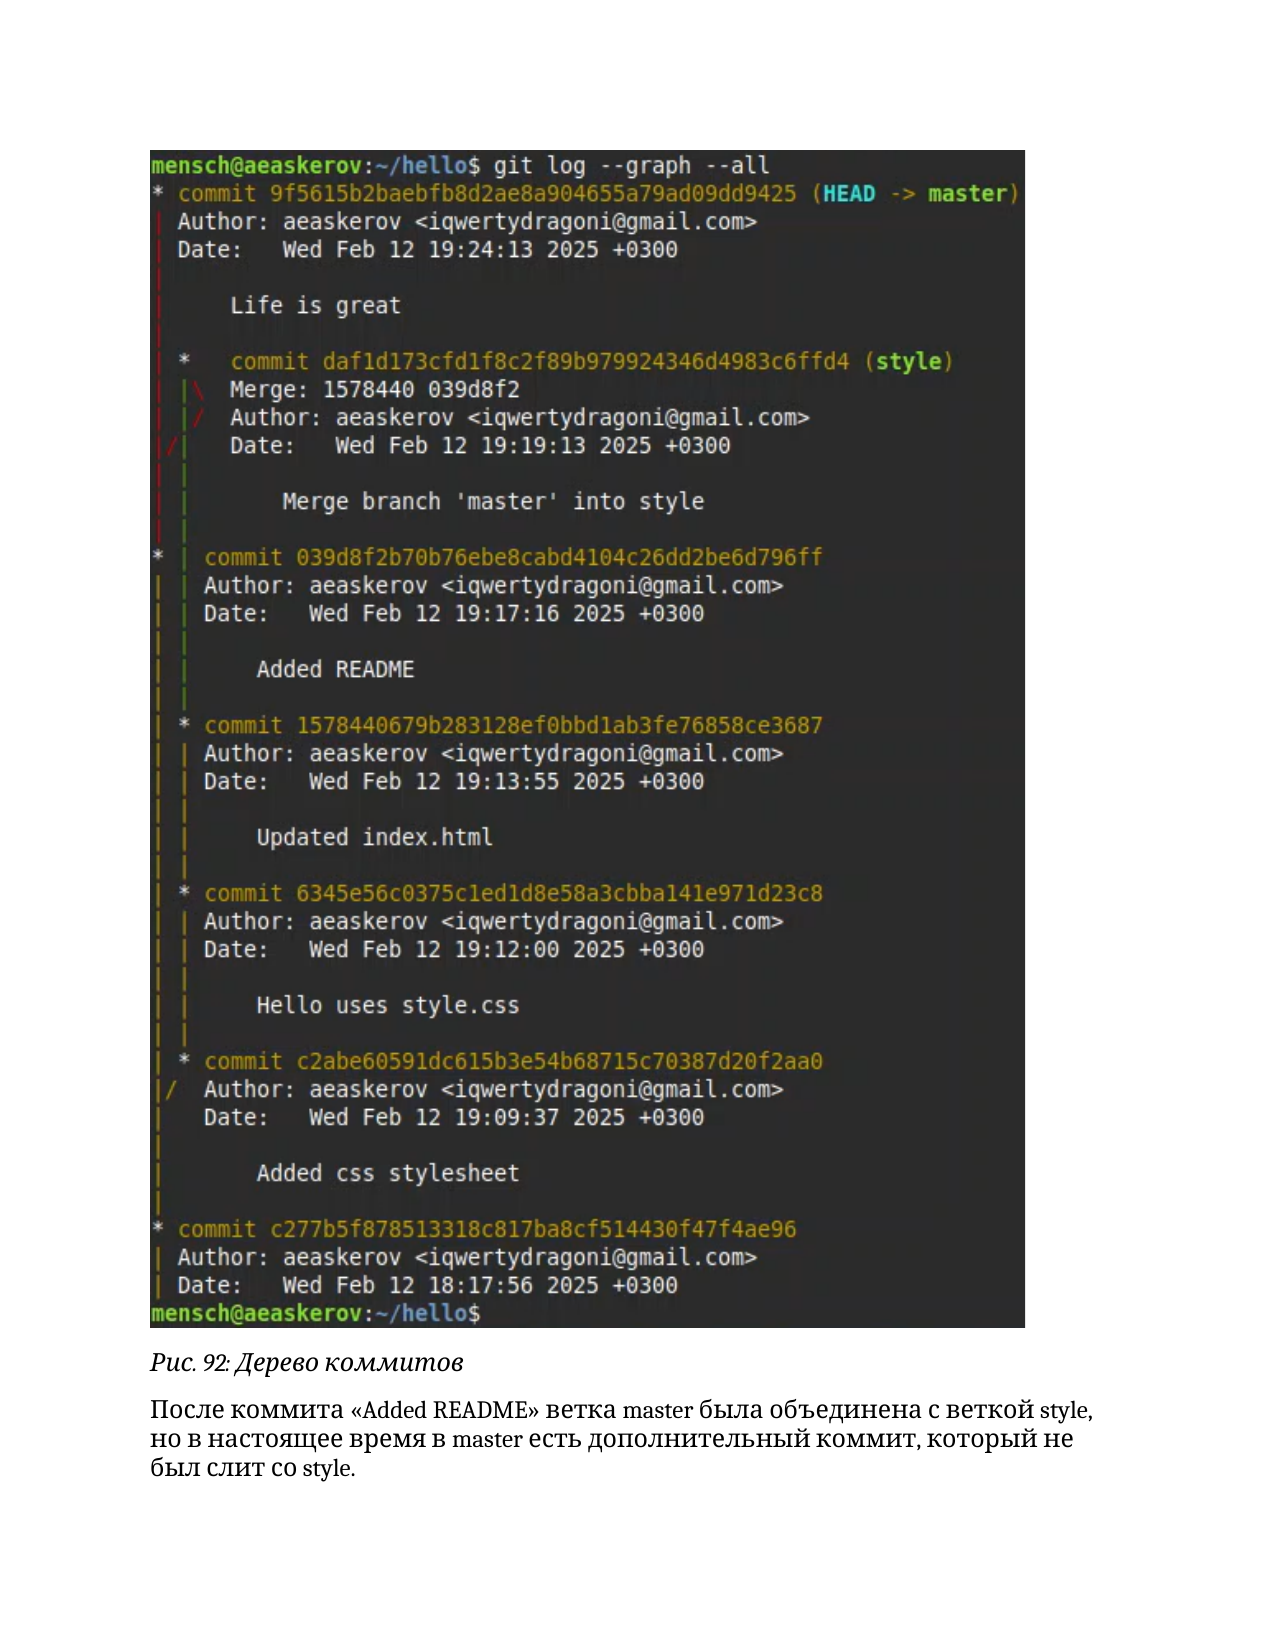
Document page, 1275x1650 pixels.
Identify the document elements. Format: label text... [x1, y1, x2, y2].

text После коммита «Added README» ветка master была объединена с веткой style, но в настоящее время в master есть дополнительный коммит, который не был слит со style. [150, 1396, 1125, 1482]
text Рис. 92: Дерево коммитов [150, 1348, 1125, 1377]
picture [150, 150, 1025, 1328]
